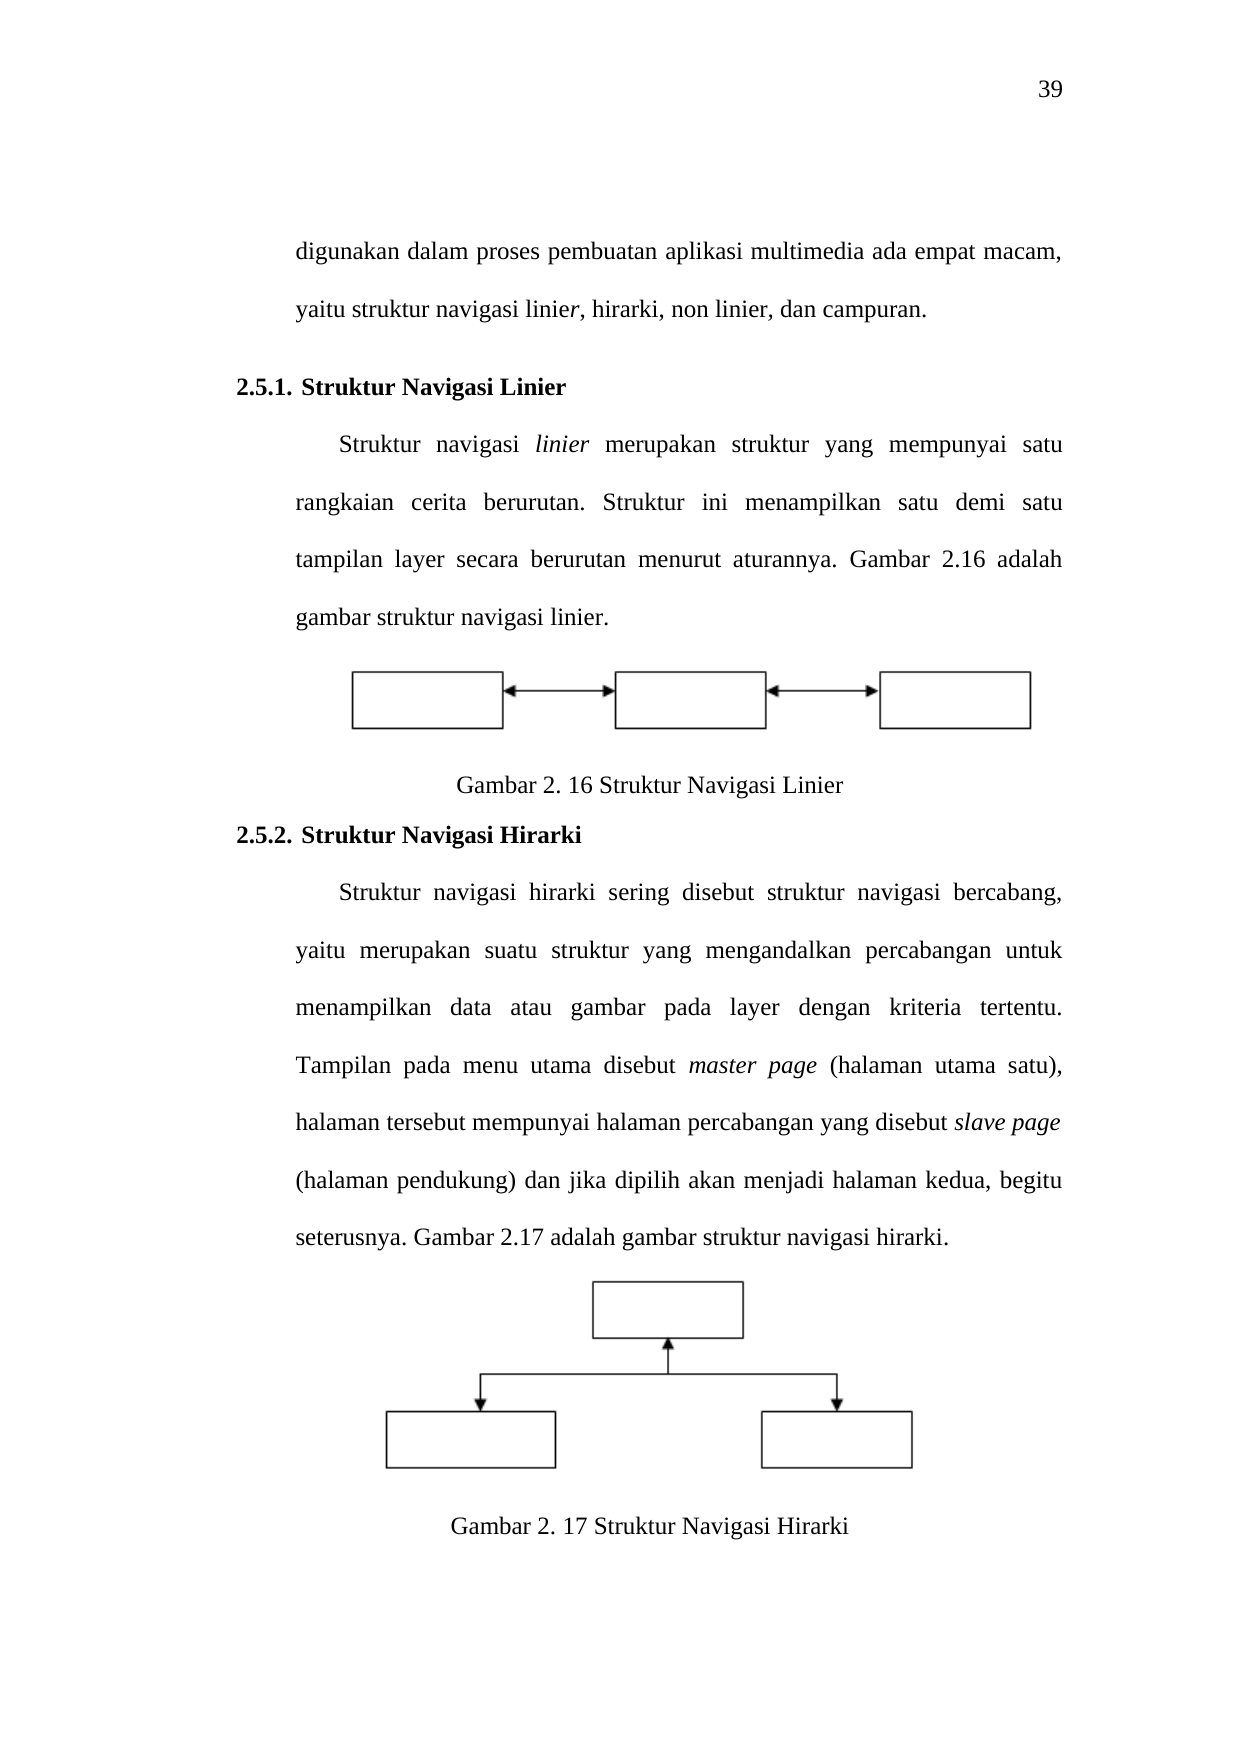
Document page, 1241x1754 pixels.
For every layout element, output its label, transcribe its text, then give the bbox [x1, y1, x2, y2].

subtitle Struktur Navigasi Linier [236, 372, 1063, 401]
picture [338, 659, 1044, 742]
text Gambar 2. 16 Struktur Navigasi Linier [236, 770, 1063, 799]
picture [372, 1272, 924, 1483]
list Struktur navigasi hirarki sering disebut struktur navigasi bercabang, yaitu merupakan suatu struktur yang mengandalkan percabangan untuk menampilkan data atau gambar pada layer dengan kriteria tertentu. Tampilan pada menu utama disebut master page (halaman utama satu), halaman tersebut mempunyai halaman percabangan yang disebut slave page (halaman pendukung) dan jika dipilih akan menjadi halaman kedua, begitu seterusnya. Gambar 2.17 adalah gambar struktur navigasi hirarki. [295, 877, 1063, 1251]
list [295, 236, 1063, 322]
subtitle Struktur Navigasi Hirarki [236, 820, 1063, 849]
list Struktur navigasi linier merupakan struktur yang mempunyai satu rangkaian cerita berurutan. Struktur ini menampilkan satu demi satu tampilan layer secara berurutan menurut aturannya. Gambar 2.16 adalah gambar struktur navigasi linier. [295, 429, 1063, 631]
